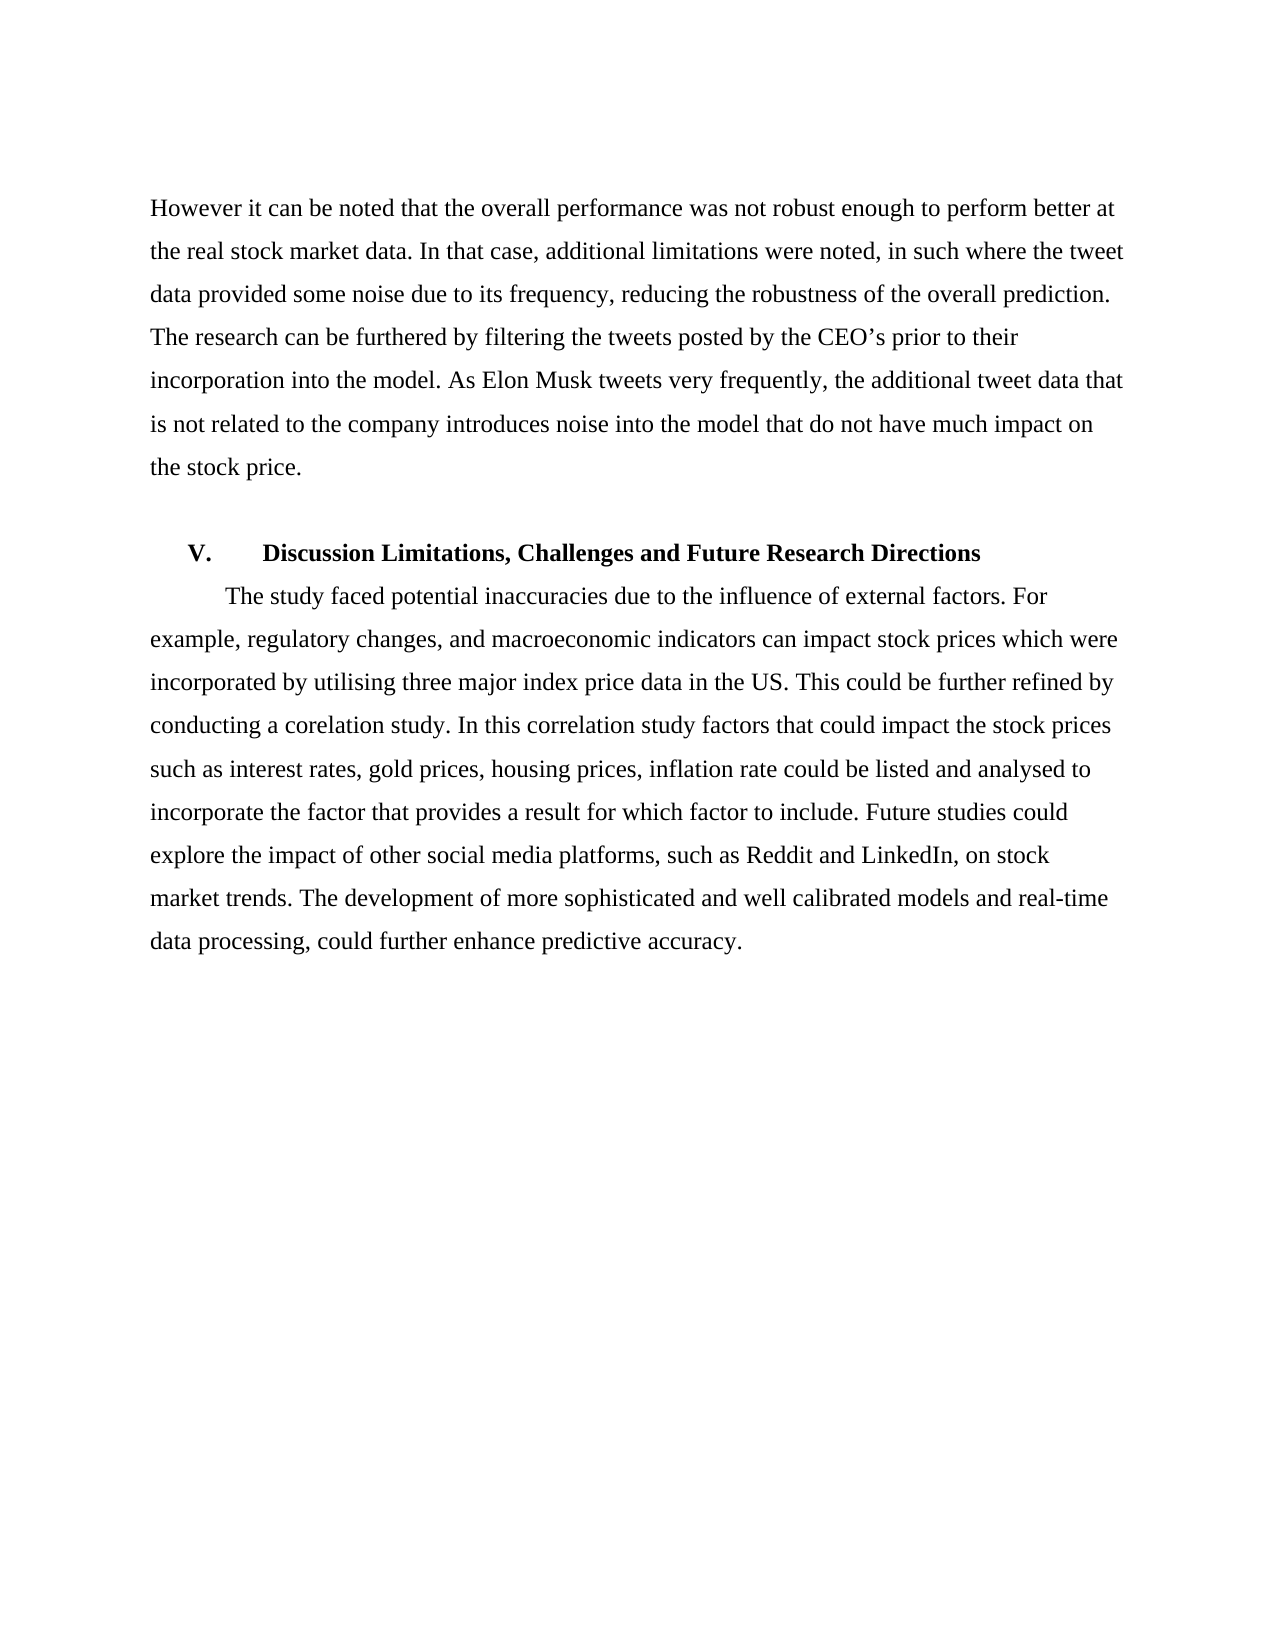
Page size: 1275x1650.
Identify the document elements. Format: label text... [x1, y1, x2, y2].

text However it can be noted that the overall performance was not robust enough to perform better at the real stock market data. In that case, additional limitations were noted, in such where the tweet data provided some noise due to its frequency, reducing the robustness of the overall prediction. The research can be furthered by filtering the tweets posted by the CEO’s prior to their incorporation into the model. As Elon Musk tweets very frequently, the additional tweet data that is not related to the company introduces noise into the model that do not have much impact on the stock price. [150, 193, 1125, 481]
list Discussion Limitations, Challenges and Future Research Directions [187, 538, 1125, 567]
text The study faced potential inaccuracies due to the influence of external factors. For example, regulatory changes, and macroeconomic indicators can impact stock prices which were incorporated by utilising three major index price data in the US. This could be further refined by conducting a corelation study. In this correlation study factors that could impact the stock prices such as interest rates, gold prices, housing prices, inflation rate could be listed and analysed to incorporate the factor that provides a result for which factor to include. Future studies could explore the impact of other social media platforms, such as Reddit and LinkedIn, on stock market trends. The development of more sophisticated and well calibrated models and real-time data processing, could further enhance predictive accuracy. [150, 581, 1125, 1006]
